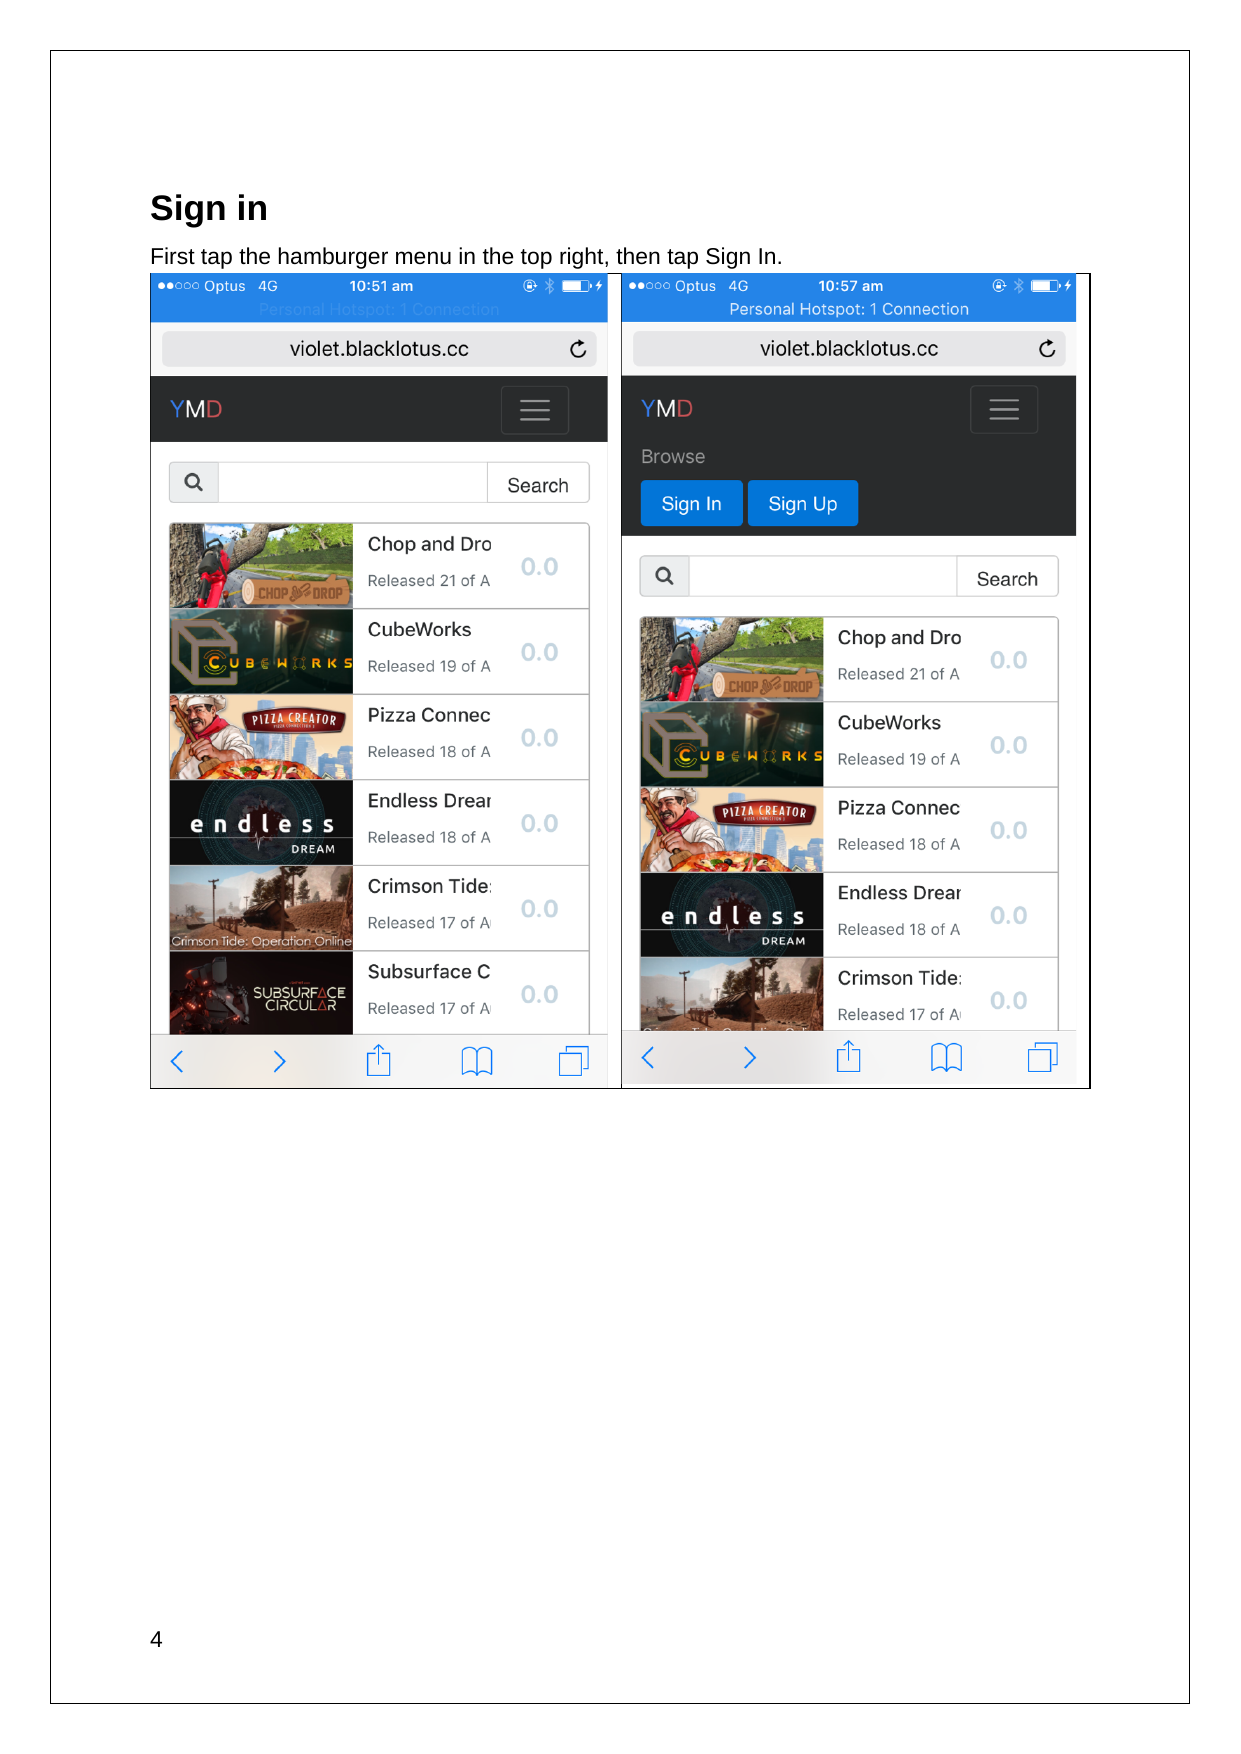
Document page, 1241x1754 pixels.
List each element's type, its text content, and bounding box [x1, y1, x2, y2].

picture [150, 273, 608, 1088]
subtitle Sign in [150, 187, 1090, 228]
table_header [608, 274, 621, 1088]
picture [621, 273, 1077, 1084]
text First tap the hamburger menu in the top right, then tap Sign In. [150, 243, 1090, 269]
table_header [622, 274, 1089, 1088]
